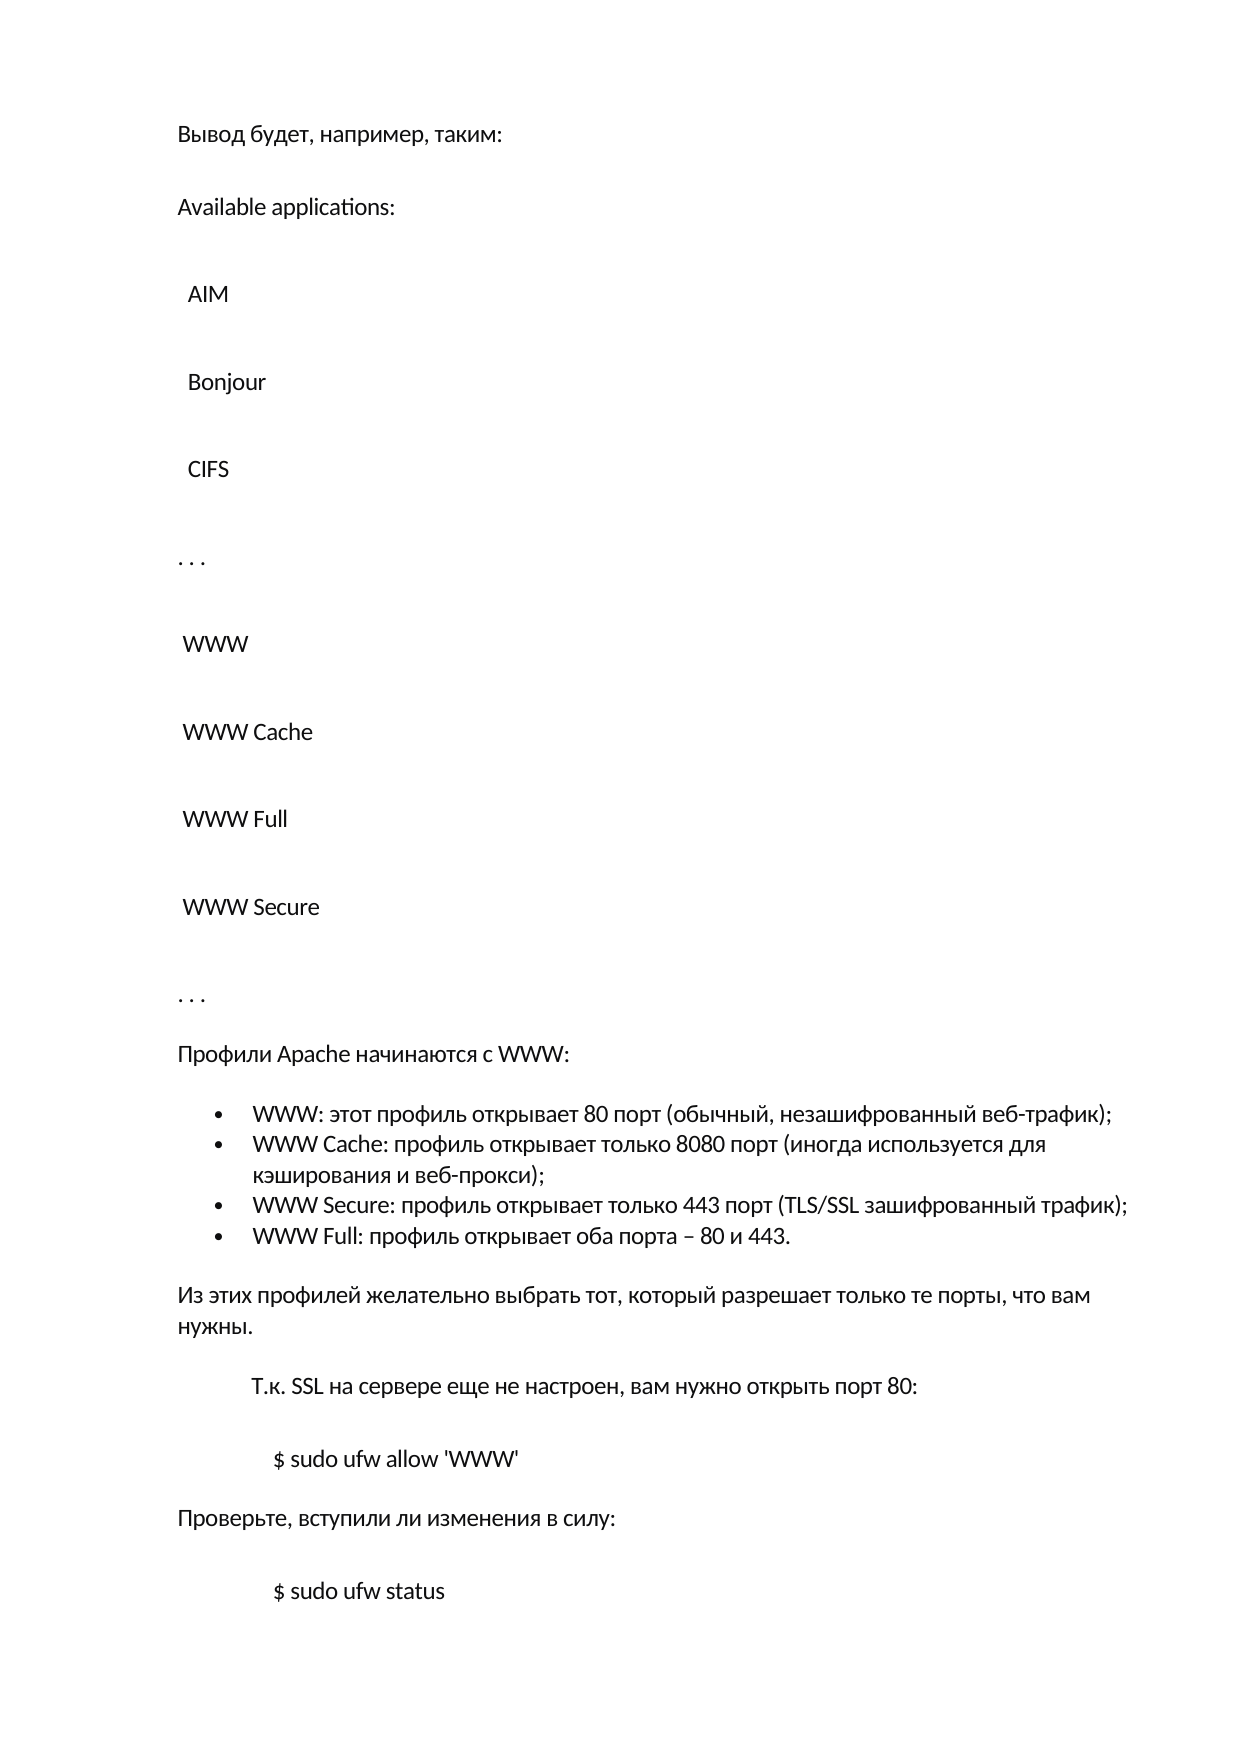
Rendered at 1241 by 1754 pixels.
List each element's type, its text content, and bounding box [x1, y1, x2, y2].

text Профили Apache начинаются с WWW: [177, 1038, 1152, 1069]
text Из этих профилей желательно выбрать тот, который разрешает только те порты, что вам нужны. [177, 1280, 1152, 1341]
text Проверьте, вступили ли изменения в силу: [177, 1502, 1152, 1533]
text WWW Secure [177, 878, 1152, 922]
text WWW Full [177, 790, 1152, 834]
list WWW: этот профиль открывает 80 порт (обычный, незашифрованный веб-трафик); [215, 1098, 1152, 1128]
list WWW Full: профиль открывает оба порта – 80 и 443. [215, 1220, 1152, 1251]
list WWW Cache: профиль открывает только 8080 порт (иногда используется для кэширования и веб-прокси); [215, 1128, 1152, 1189]
text Т.к. SSL на сервере еще не настроен, вам нужно открыть порт 80: [177, 1370, 1152, 1400]
text $ sudo ufw status [177, 1562, 1152, 1606]
list WWW Secure: профиль открывает только 443 порт (TLS/SSL зашифрованный трафик); [215, 1189, 1152, 1220]
text AIM [177, 265, 1152, 309]
text $ sudo ufw allow 'WWW' [177, 1429, 1152, 1473]
text Вывод будет, например, таким: [177, 118, 1152, 149]
text . . . [177, 965, 1152, 1009]
text Bonjour [177, 353, 1152, 397]
text . . . [177, 528, 1152, 572]
text Available applications: [177, 178, 1152, 222]
text WWW [177, 615, 1152, 659]
text WWW Cache [177, 703, 1152, 747]
text CIFS [177, 440, 1152, 484]
